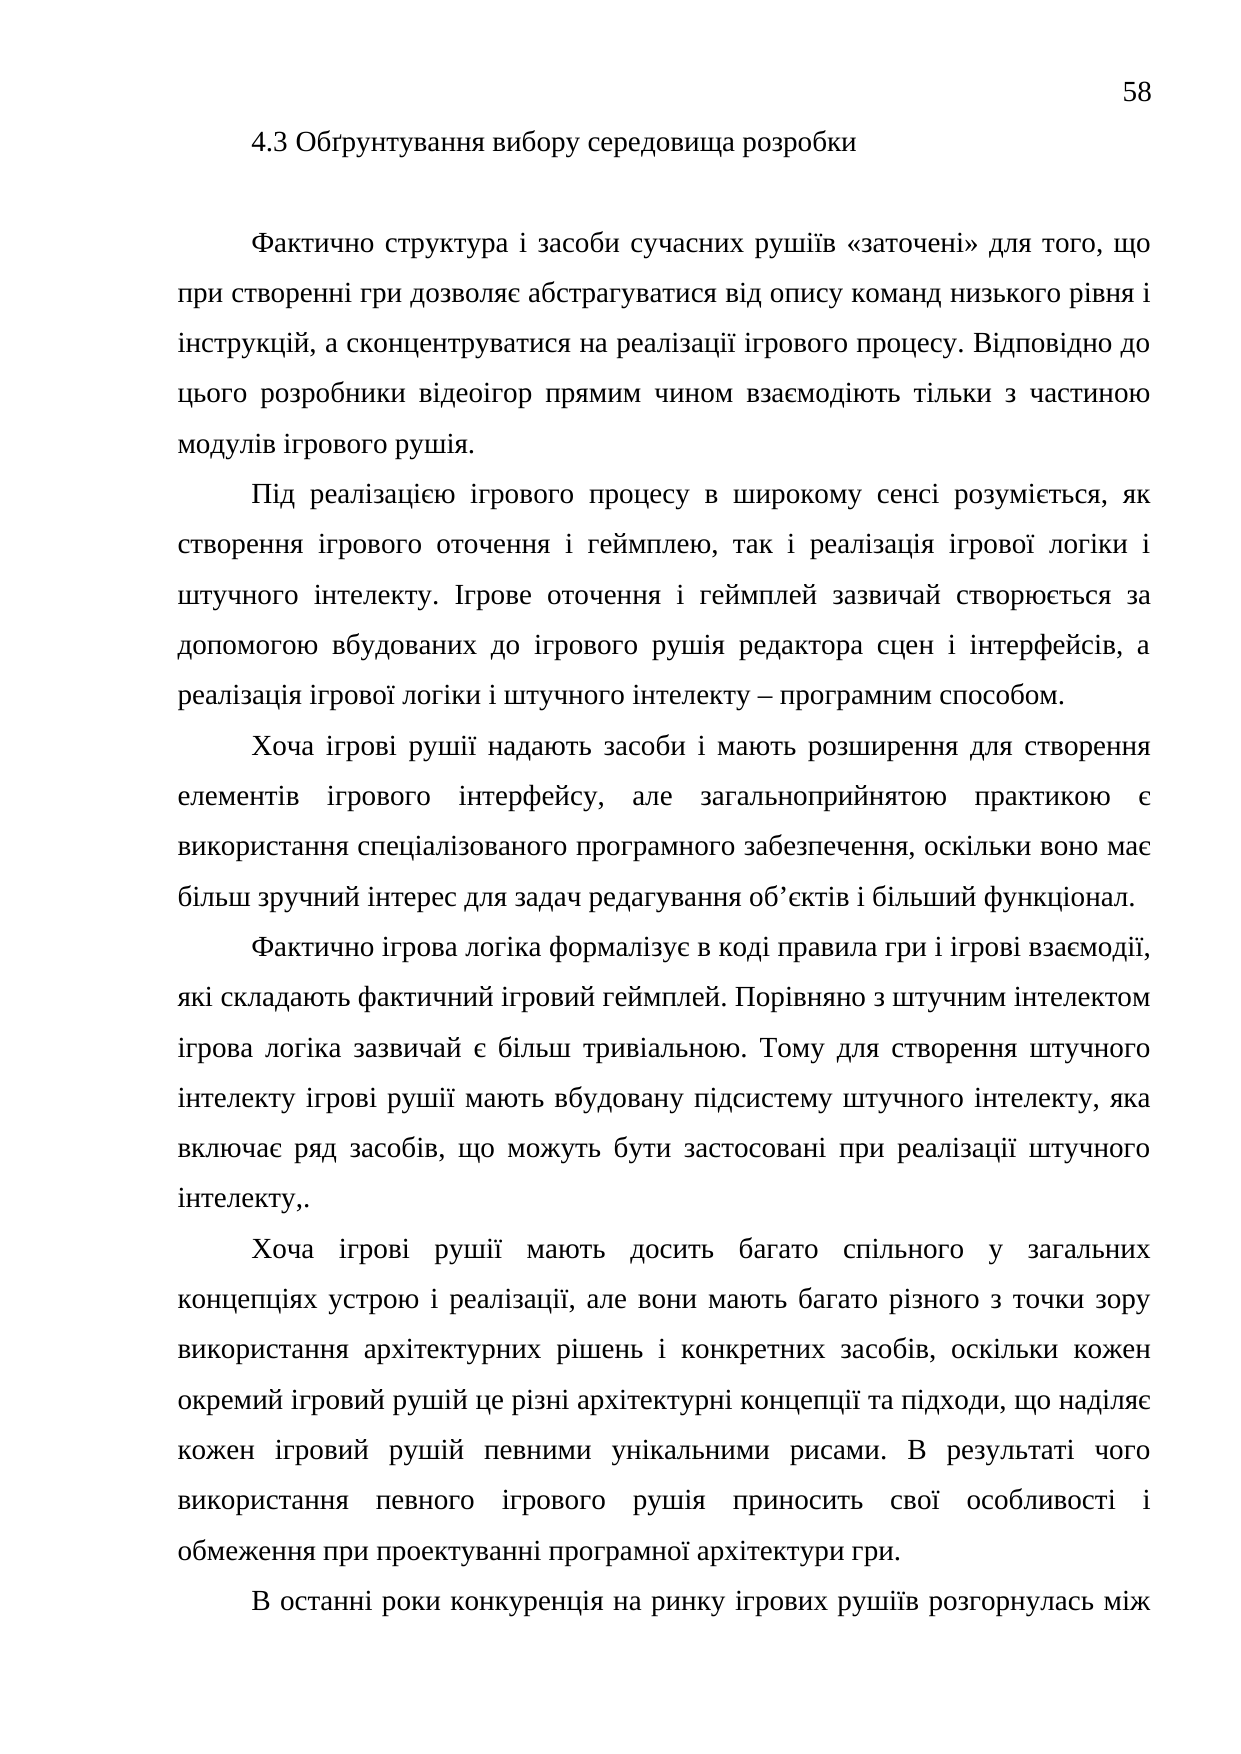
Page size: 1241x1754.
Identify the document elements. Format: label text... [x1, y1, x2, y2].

text Фактично ігрова логіка формалізує в коді правила гри і ігрові взаємодії, які складають фактичний ігровий геймплей. Порівняно з штучним інтелектом ігрова логіка зазвичай є більш тривіальною. Тому для створення штучного інтелекту ігрові рушії мають вбудовану підсистему штучного інтелекту, яка включає ряд засобів, що можуть бути застосовані при реалізації штучного інтелекту,. [177, 929, 1152, 1214]
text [177, 1583, 1152, 1617]
text Хоча ігрові рушії мають досить багато спільного у загальних концепціях устрою і реалізації, але вони мають багато різного з точки зору використання архітектурних рішень і конкретних засобів, оскільки кожен окремий ігровий рушій це різні архітектурні концепції та підходи, що наділяє кожен ігровий рушій певними унікальними рисами. В результаті чого використання певного ігрового рушія приносить свої особливості і обмеження при проектуванні програмної архітектури гри. [177, 1231, 1152, 1566]
text Фактично структура і засоби сучасних рушіїв «заточені» для того, що при створенні гри дозволяє абстрагуватися від опису команд низького рівня і інструкцій, а сконцентруватися на реалізації ігрового процесу. Відповідно до цього розробники відеоігор прямим чином взаємодіють тільки з частиною модулів ігрового рушія. [177, 225, 1152, 459]
text Хоча ігрові рушії надають засоби і мають розширення для створення елементів ігрового інтерфейсу, але загальноприйнятою практикою є використання спеціалізованого програмного забезпечення, оскільки воно має більш зручний інтерес для задач редагування об’єктів і більший функціонал. [177, 728, 1152, 912]
subtitle Обґрунтування вибору середовища розробки [177, 124, 1152, 158]
text Під реалізацією ігрового процесу в широкому сенсі розуміється, як створення ігрового оточення і геймплею, так і реалізація ігрової логіки і штучного інтелекту. Ігрове оточення і геймплей зазвичай створюється за допомогою вбудованих до ігрового рушія редактора сцен і інтерфейсів, а реалізація ігрової логіки і штучного інтелекту – програмним способом. [177, 476, 1152, 711]
